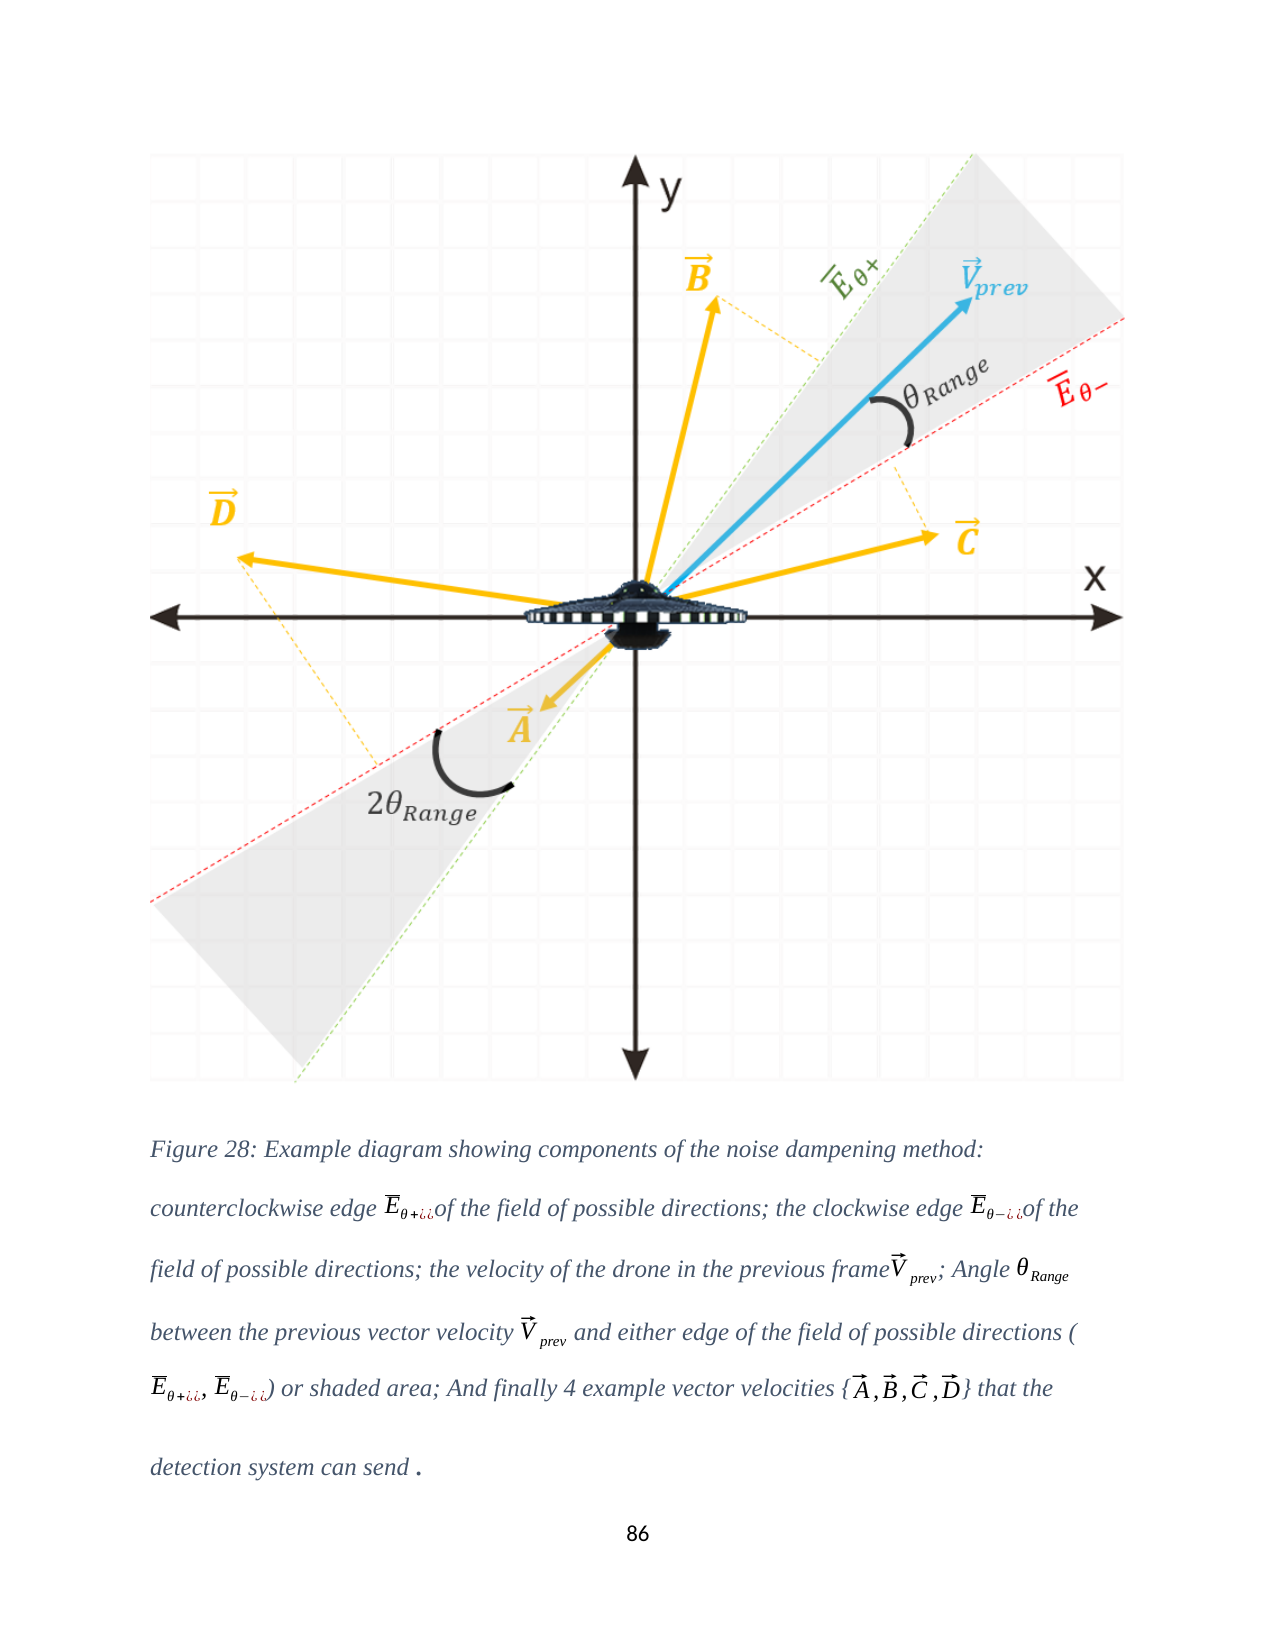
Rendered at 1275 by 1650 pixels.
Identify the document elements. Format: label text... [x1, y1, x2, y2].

picture [150, 150, 1127, 1090]
text Figure 28: Example diagram showing components of the noise dampening method: counterclockwise edge of the field of possible directions; the clockwise edge of the field of possible directions; the velocity of the drone in the previous frame; Angle between the previous vector velocity and either edge of the field of possible directions (, ) or shaded area; And finally 4 example vector velocities {} that the detection system can send . [150, 1134, 1125, 1482]
